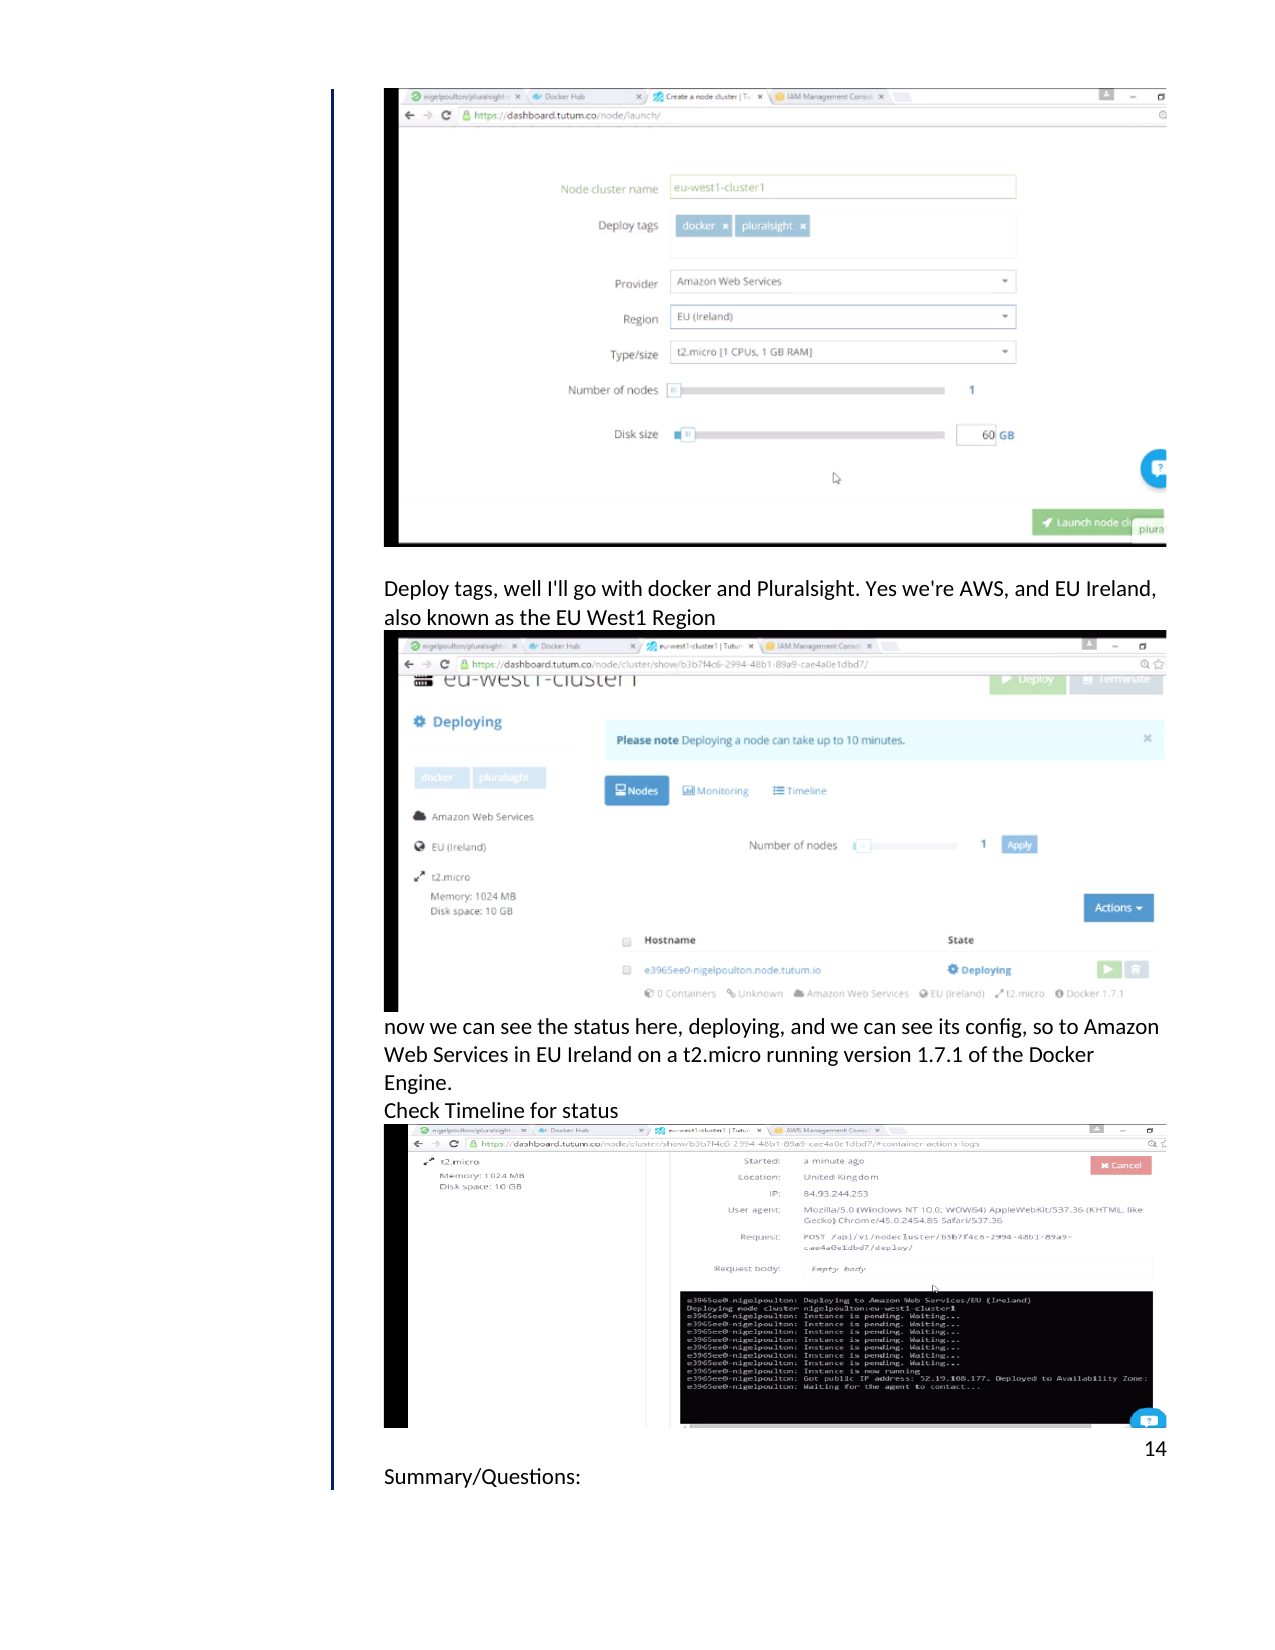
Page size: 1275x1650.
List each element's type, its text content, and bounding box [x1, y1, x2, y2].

text Check Timeline for status [384, 1096, 1167, 1124]
picture [383, 1124, 1167, 1428]
text Deploy tags, well I'll go with docker and Pluralsight. Yes we're AWS, and EU Ireland, also known as the EU West1 Region [384, 574, 1167, 630]
picture [383, 630, 1167, 1012]
picture [383, 88, 1167, 547]
text now we can see the status here, deploying, and we can see its config, so to Amazon Web Services in EU Ireland on a t2.micro running version 1.7.1 of the Docker Engine. [384, 1012, 1167, 1096]
